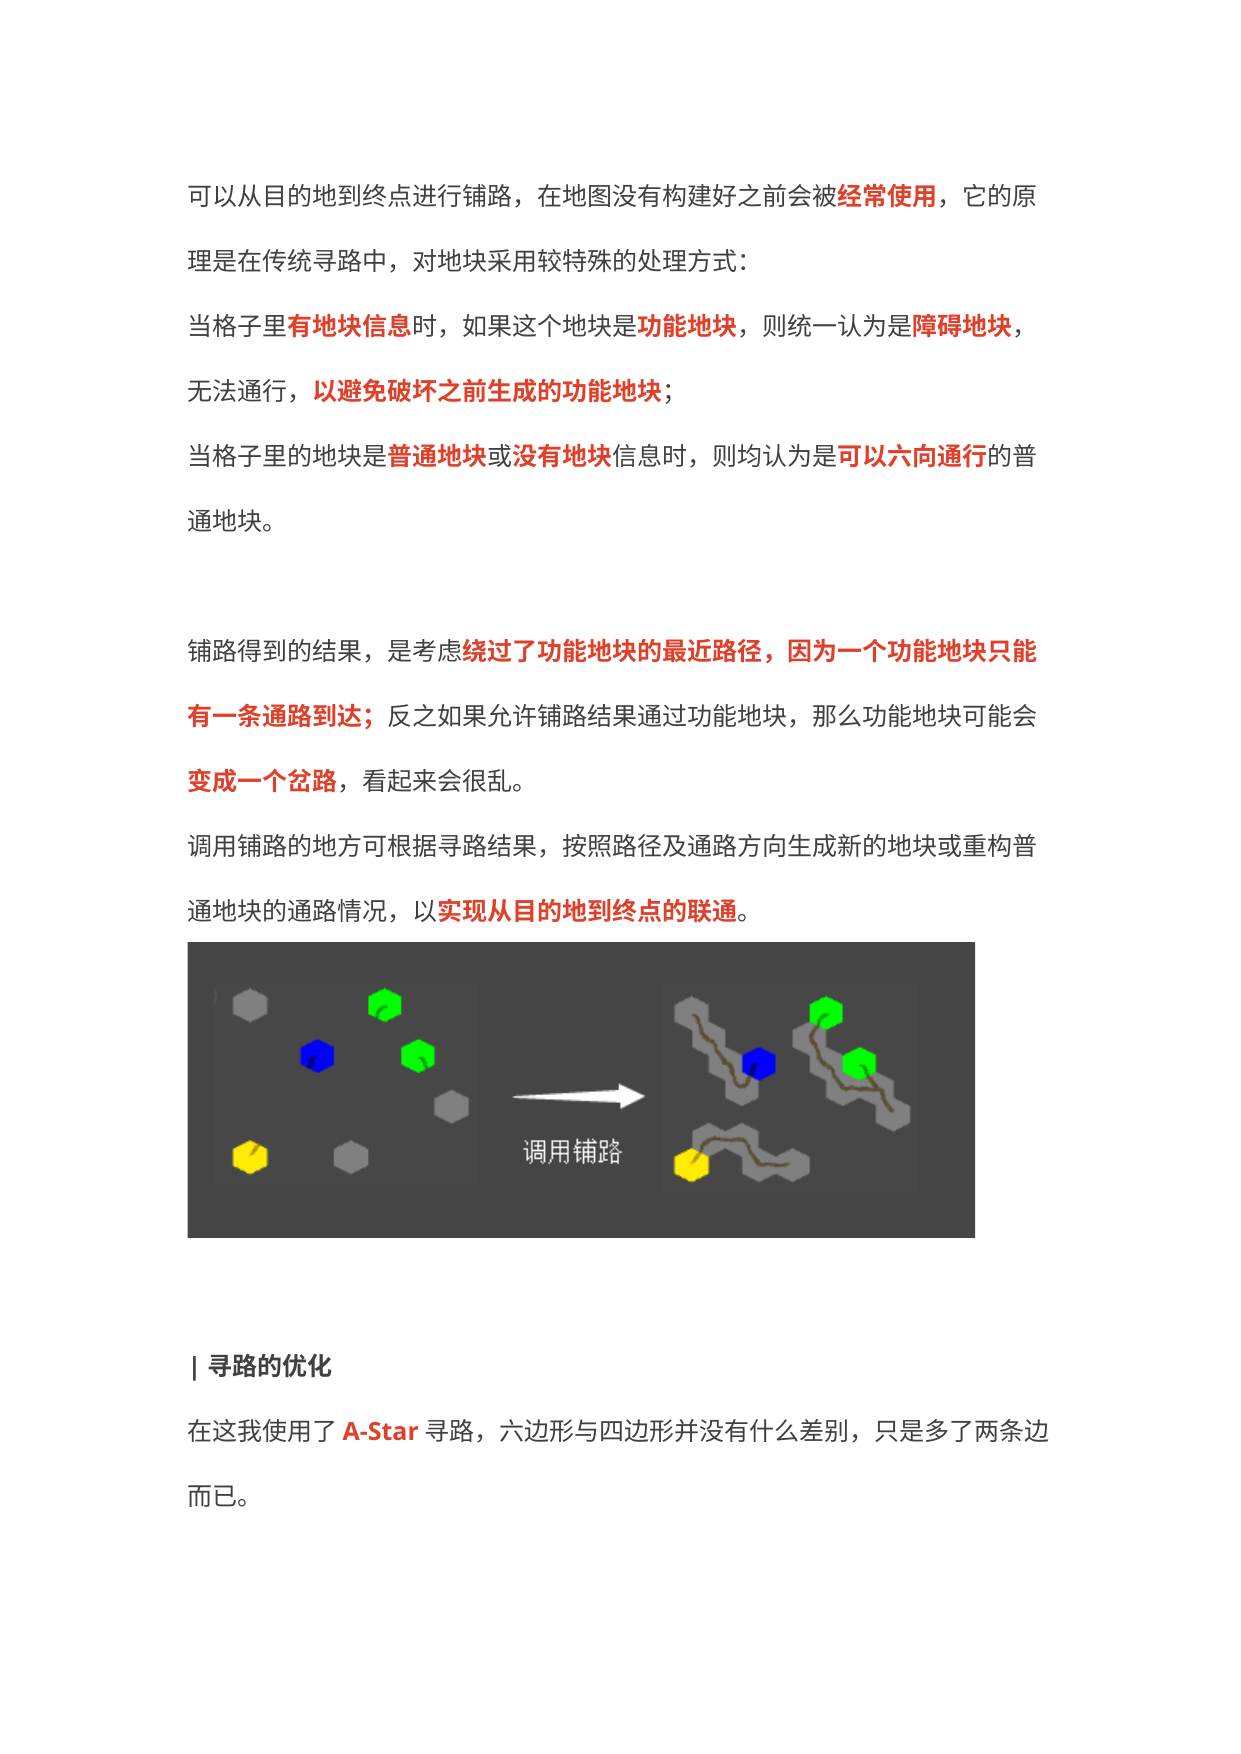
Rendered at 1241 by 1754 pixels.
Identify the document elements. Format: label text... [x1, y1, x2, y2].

text 铺路得到的结果，是考虑绕过了功能地块的最近路径，因为一个功能地块只能有一条通路到达；反之如果允许铺路结果通过功能地块，那么功能地块可能会变成一个岔路，看起来会很乱。 [187, 617, 1053, 812]
text | 寻路的优化 [187, 1332, 1053, 1397]
text 当格子里有地块信息时，如果这个地块是功能地块，则统一认为是障碍地块，无法通行，以避免破坏之前生成的功能地块； [187, 292, 1053, 422]
picture [187, 942, 976, 1238]
text 可以从目的地到终点进行铺路，在地图没有构建好之前会被经常使用，它的原理是在传统寻路中，对地块采用较特殊的处理方式： [187, 162, 1053, 292]
text 在这我使用了A-Star寻路，六边形与四边形并没有什么差别，只是多了两条边而已。 [187, 1397, 1053, 1527]
text 调用铺路的地方可根据寻路结果，按照路径及通路方向生成新的地块或重构普通地块的通路情况，以实现从目的地到终点的联通。 [187, 812, 1053, 942]
text 当格子里的地块是普通地块或没有地块信息时，则均认为是可以六向通行的普通地块。 [187, 422, 1053, 552]
